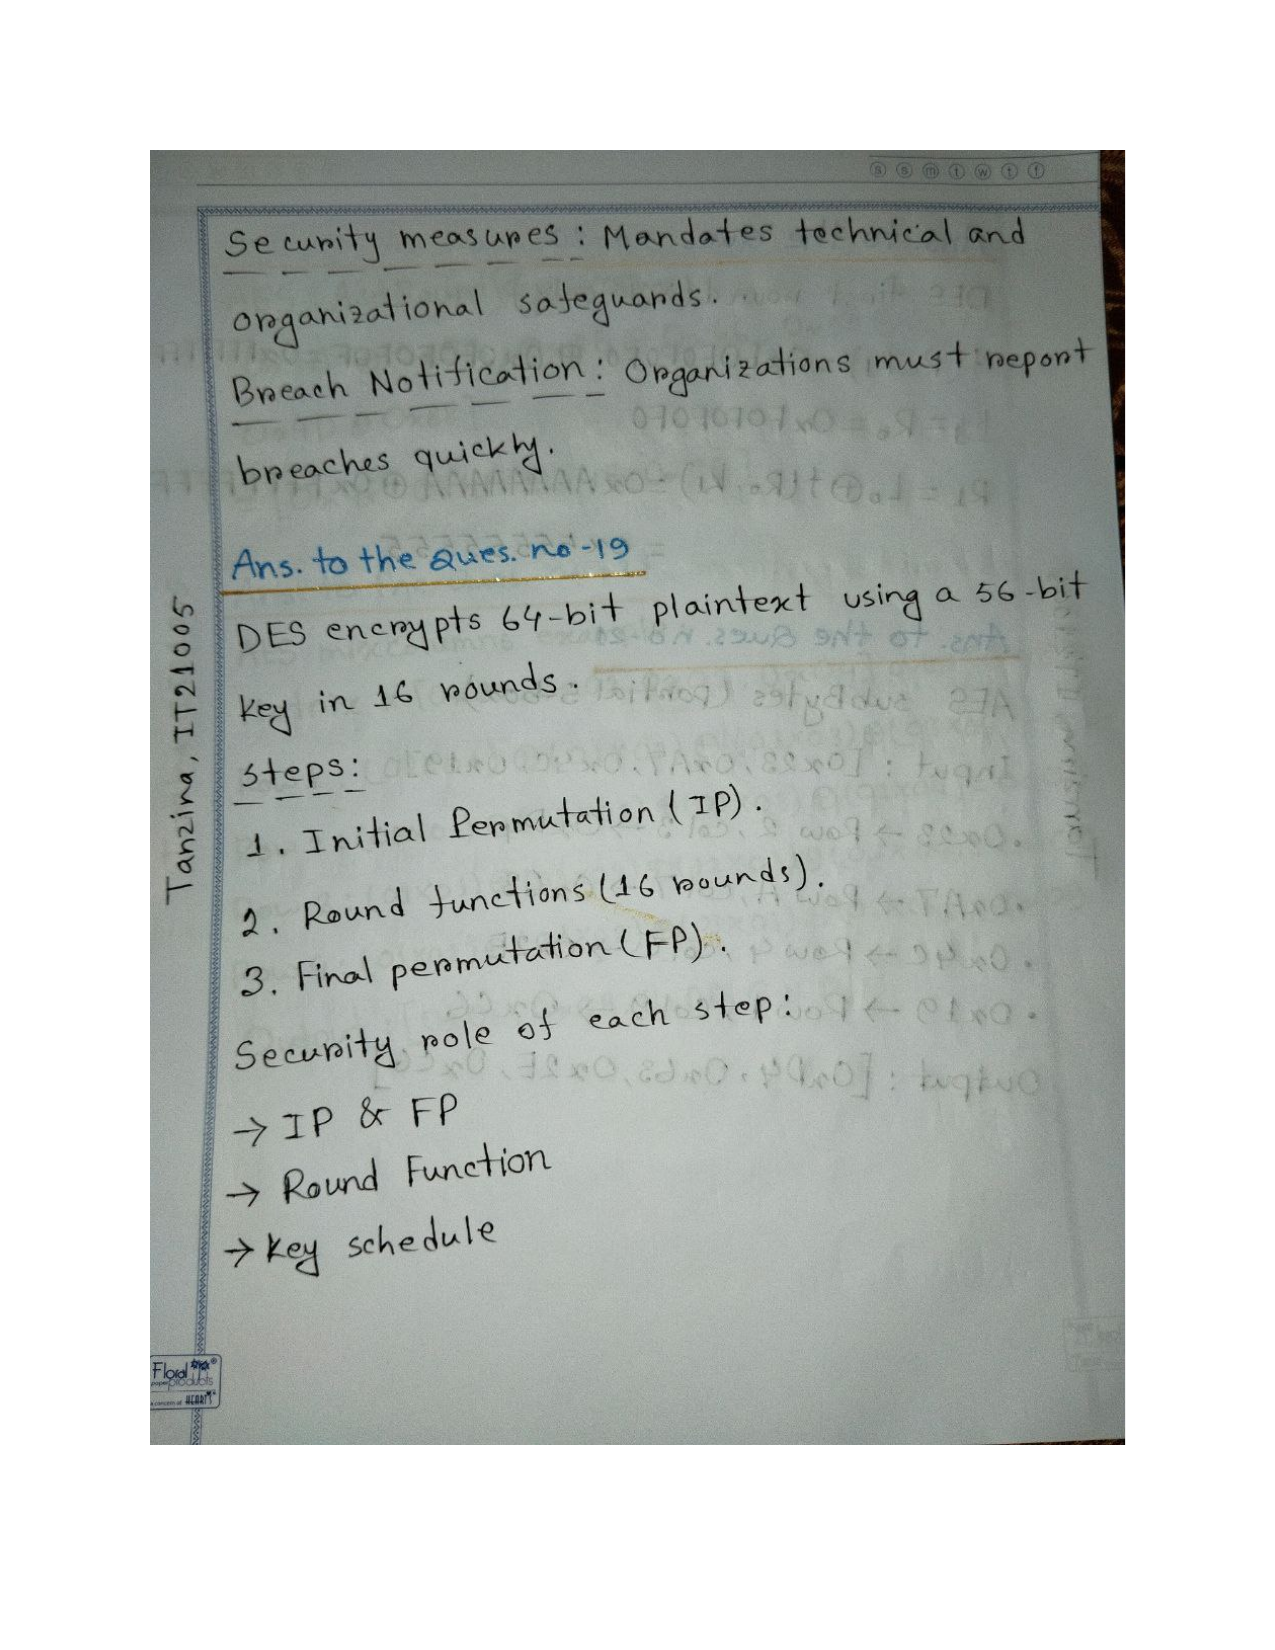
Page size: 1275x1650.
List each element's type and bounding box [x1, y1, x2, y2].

picture [150, 150, 1125, 1445]
